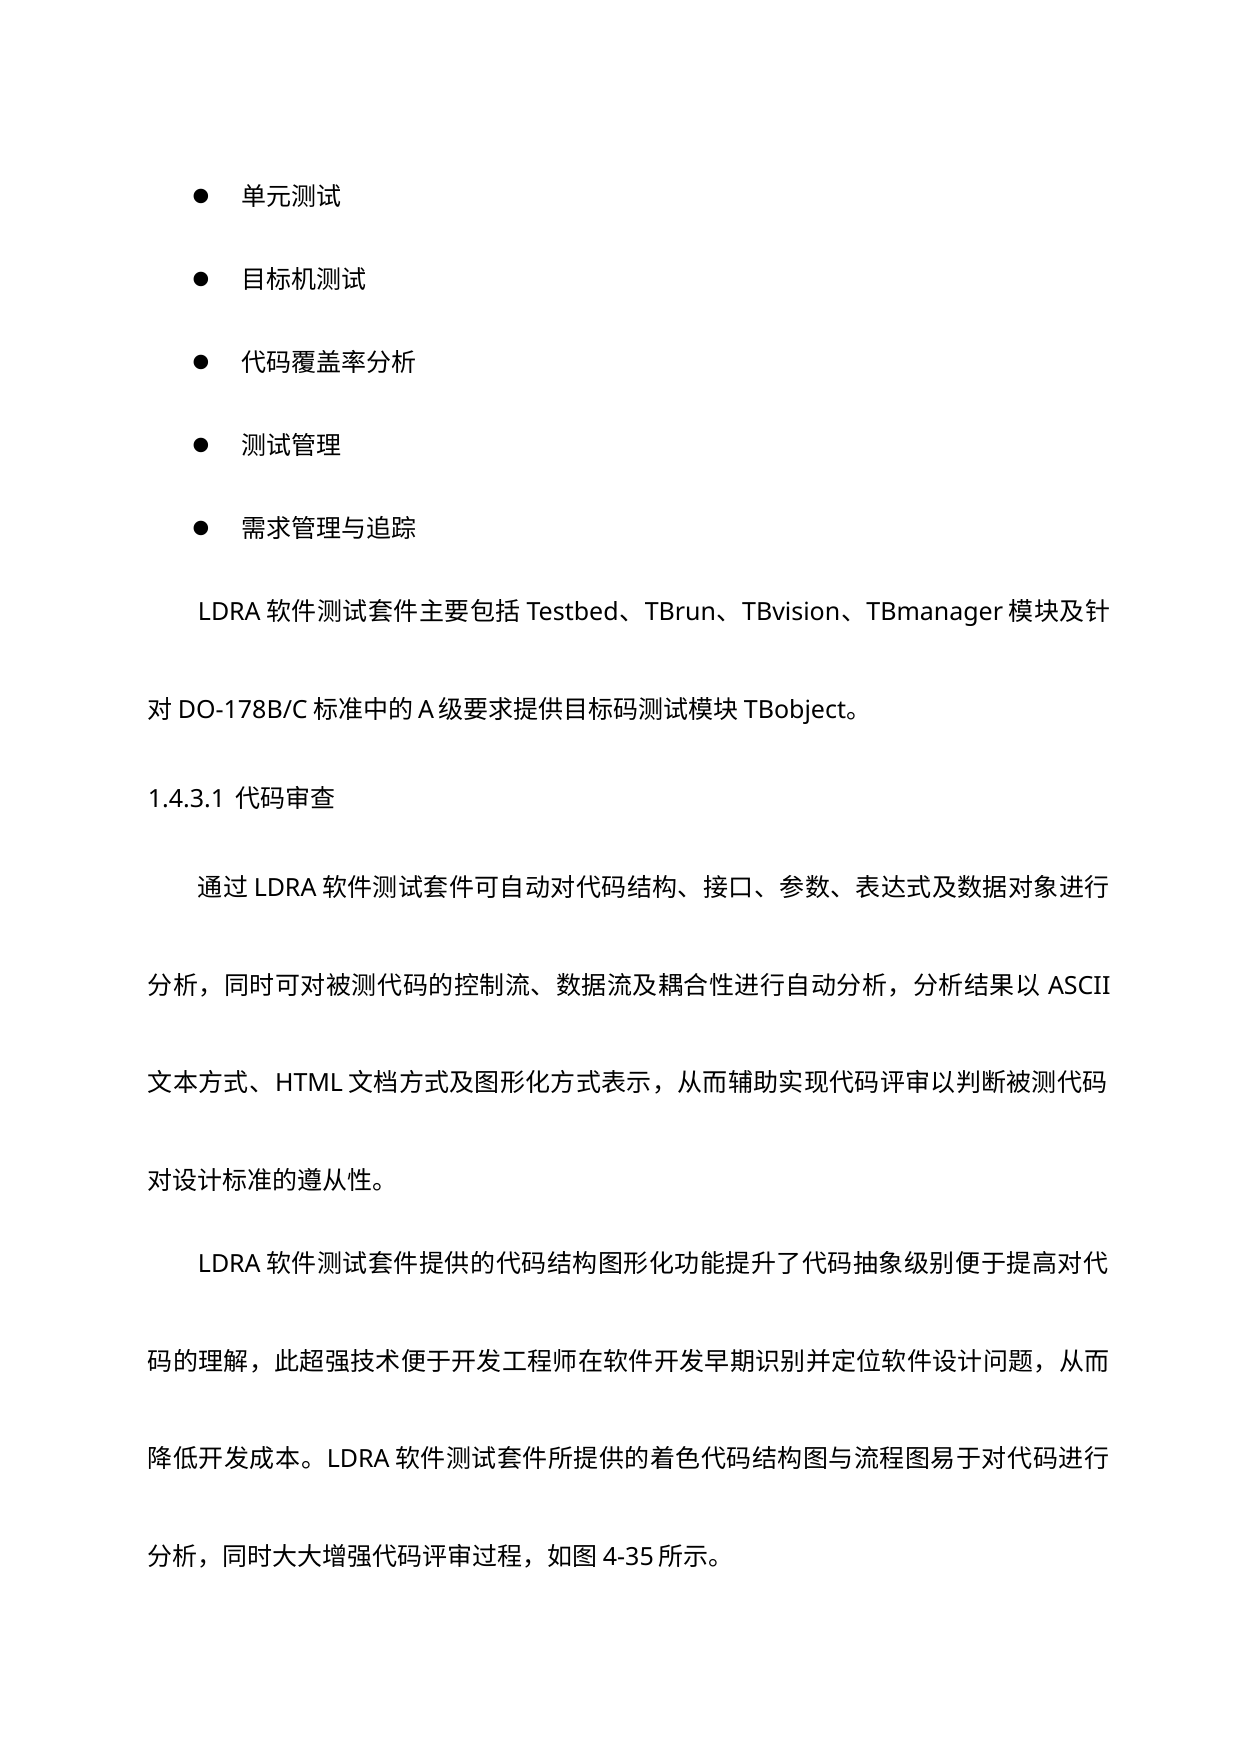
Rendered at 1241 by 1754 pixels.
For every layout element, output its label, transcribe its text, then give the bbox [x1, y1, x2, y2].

list 目标机测试 [191, 245, 1110, 310]
list 测试管理 [191, 411, 1110, 476]
list 需求管理与追踪 [191, 494, 1110, 559]
text LDRA软件测试套件提供的代码结构图形化功能提升了代码抽象级别便于提高对代码的理解，此超强技术便于开发工程师在软件开发早期识别并定位软件设计问题，从而降低开发成本。LDRA软件测试套件所提供的着色代码结构图与流程图易于对代码进行分析，同时大大增强代码评审过程，如图4-35所示。 [148, 1229, 1110, 1587]
subtitle 代码审查 [148, 764, 1110, 829]
text LDRA软件测试套件主要包括Testbed、TBrun、TBvision、TBmanager模块及针对DO-178B/C标准中的A级要求提供目标码测试模块TBobject。 [148, 577, 1110, 740]
list 代码覆盖率分析 [191, 328, 1110, 393]
list 单元测试 [191, 162, 1110, 227]
text 通过LDRA软件测试套件可自动对代码结构、接口、参数、表达式及数据对象进行分析，同时可对被测代码的控制流、数据流及耦合性进行自动分析，分析结果以ASCII文本方式、HTML文档方式及图形化方式表示，从而辅助实现代码评审以判断被测代码对设计标准的遵从性。 [148, 853, 1110, 1211]
